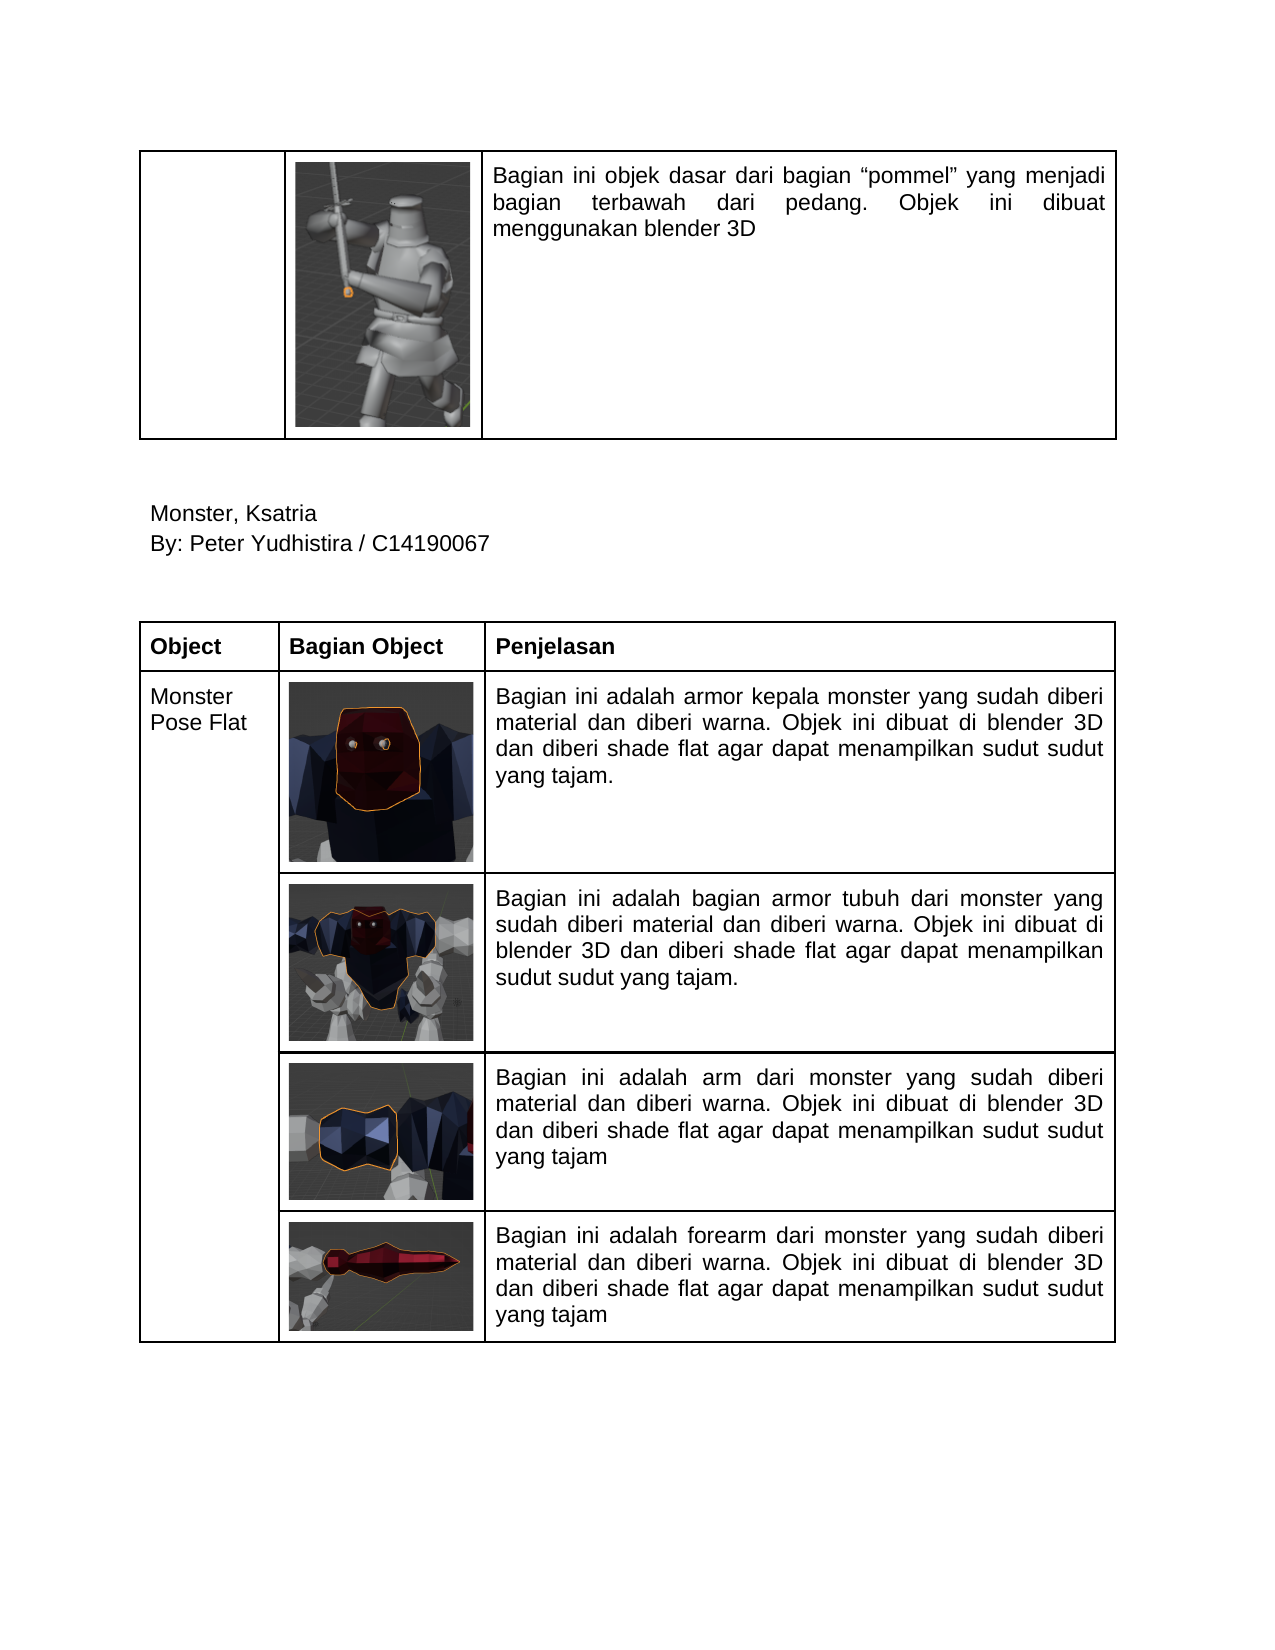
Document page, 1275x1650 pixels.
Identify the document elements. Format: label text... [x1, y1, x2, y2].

text Monster, Ksatria [150, 500, 1125, 526]
picture [288, 682, 474, 862]
picture [288, 884, 474, 1041]
table_cell Bagian ini adalah bagian armor tubuh dari monster yang sudah diberi material dan diberi warna. Objek ini dibuat di blender 3D dan diberi shade flat agar dapat menampilkan sudut sudut yang tajam. [486, 874, 1114, 1051]
table_cell [280, 1054, 484, 1210]
table_header Penjelasan [486, 623, 1114, 670]
table_cell Bagian ini adalah arm dari monster yang sudah diberi material dan diberi warna. Objek ini dibuat di blender 3D dan diberi shade flat agar dapat menampilkan sudut sudut yang tajam [486, 1054, 1114, 1210]
table_cell [280, 1212, 484, 1341]
table_cell Bagian ini objek dasar dari bagian “pommel” yang menjadi bagian terbawah dari pedang. Objek ini dibuat menggunakan blender 3D [483, 152, 1115, 437]
table_header Object [141, 623, 278, 670]
table_cell Bagian ini adalah forearm dari monster yang sudah diberi material dan diberi warna. Objek ini dibuat di blender 3D dan diberi shade flat agar dapat menampilkan sudut sudut yang tajam [486, 1212, 1114, 1341]
table_cell Monster Pose Flat [141, 672, 278, 1341]
picture [295, 162, 471, 427]
picture [288, 1063, 474, 1200]
table_header Bagian Object [280, 623, 484, 670]
table_cell [280, 874, 484, 1051]
table_cell [280, 672, 484, 872]
text By: Peter Yudhistira / C14190067 [150, 530, 1125, 557]
table_cell [286, 152, 481, 437]
picture [288, 1222, 474, 1331]
table_cell Bagian ini adalah armor kepala monster yang sudah diberi material dan diberi warna. Objek ini dibuat di blender 3D dan diberi shade flat agar dapat menampilkan sudut sudut yang tajam. [486, 672, 1114, 872]
